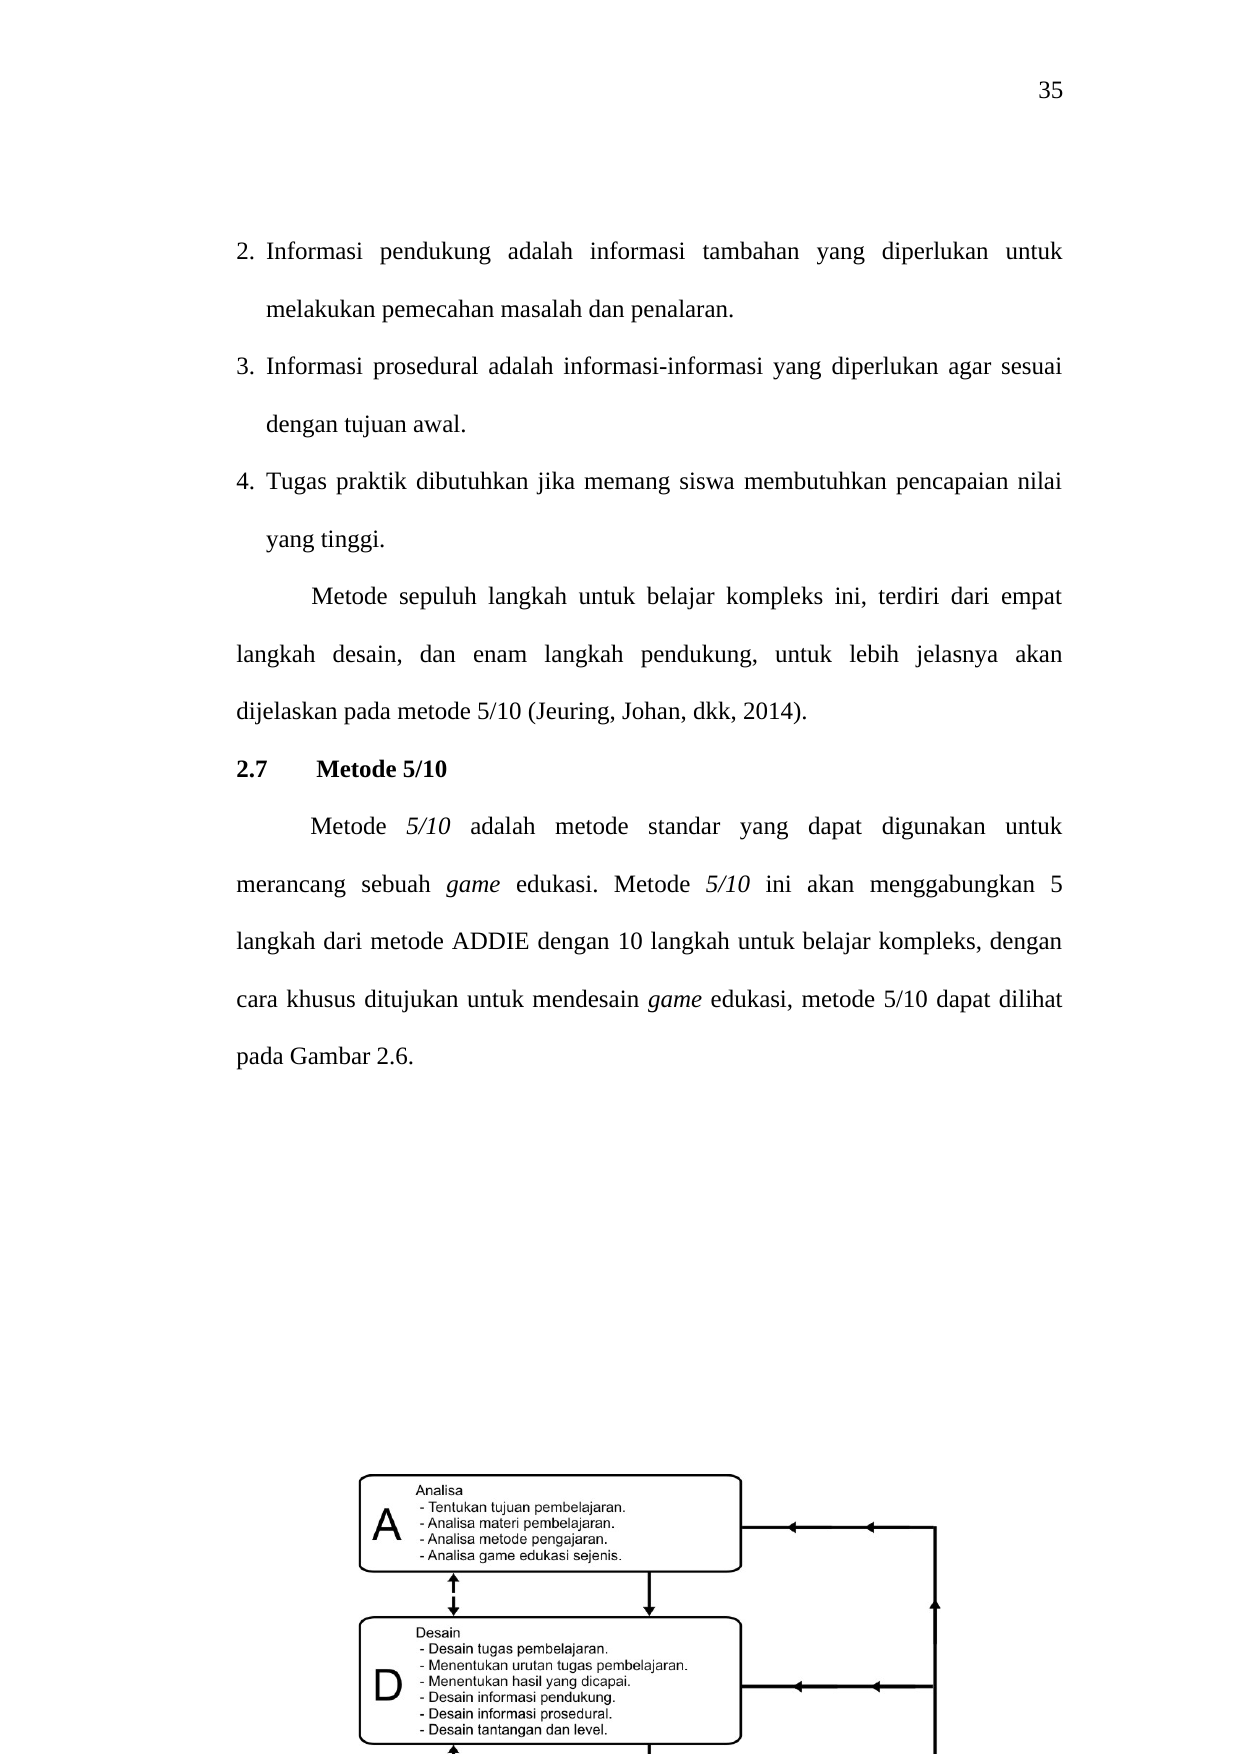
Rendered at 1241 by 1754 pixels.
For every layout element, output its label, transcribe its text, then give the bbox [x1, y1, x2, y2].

list Metode sepuluh langkah untuk belajar kompleks ini, terdiri dari empat langkah desain, dan enam langkah pendukung, untuk lebih jelasnya akan dijelaskan pada metode 5/10 (Jeuring, Johan, dkk, 2014). [236, 581, 1063, 725]
list Informasi prosedural adalah informasi-informasi yang diperlukan agar sesuai dengan tujuan awal. [236, 351, 1063, 437]
text Metode 5/10 adalah metode standar yang dapat digunakan untuk merancang sebuah game edukasi. Metode 5/10 ini akan menggabungkan 5 langkah dari metode ADDIE dengan 10 langkah untuk belajar kompleks, dengan cara khusus ditujukan untuk mendesain game edukasi, metode 5/10 dapat dilihat pada Gambar 2.6. [236, 811, 1063, 1070]
picture [358, 1474, 941, 1754]
list Metode 5/10 [236, 754, 1063, 782]
list Informasi pendukung adalah informasi tambahan yang diperlukan untuk melakukan pemecahan masalah dan penalaran. [236, 236, 1063, 322]
list Tugas praktik dibutuhkan jika memang siswa membutuhkan pencapaian nilai yang tinggi. [236, 466, 1063, 552]
